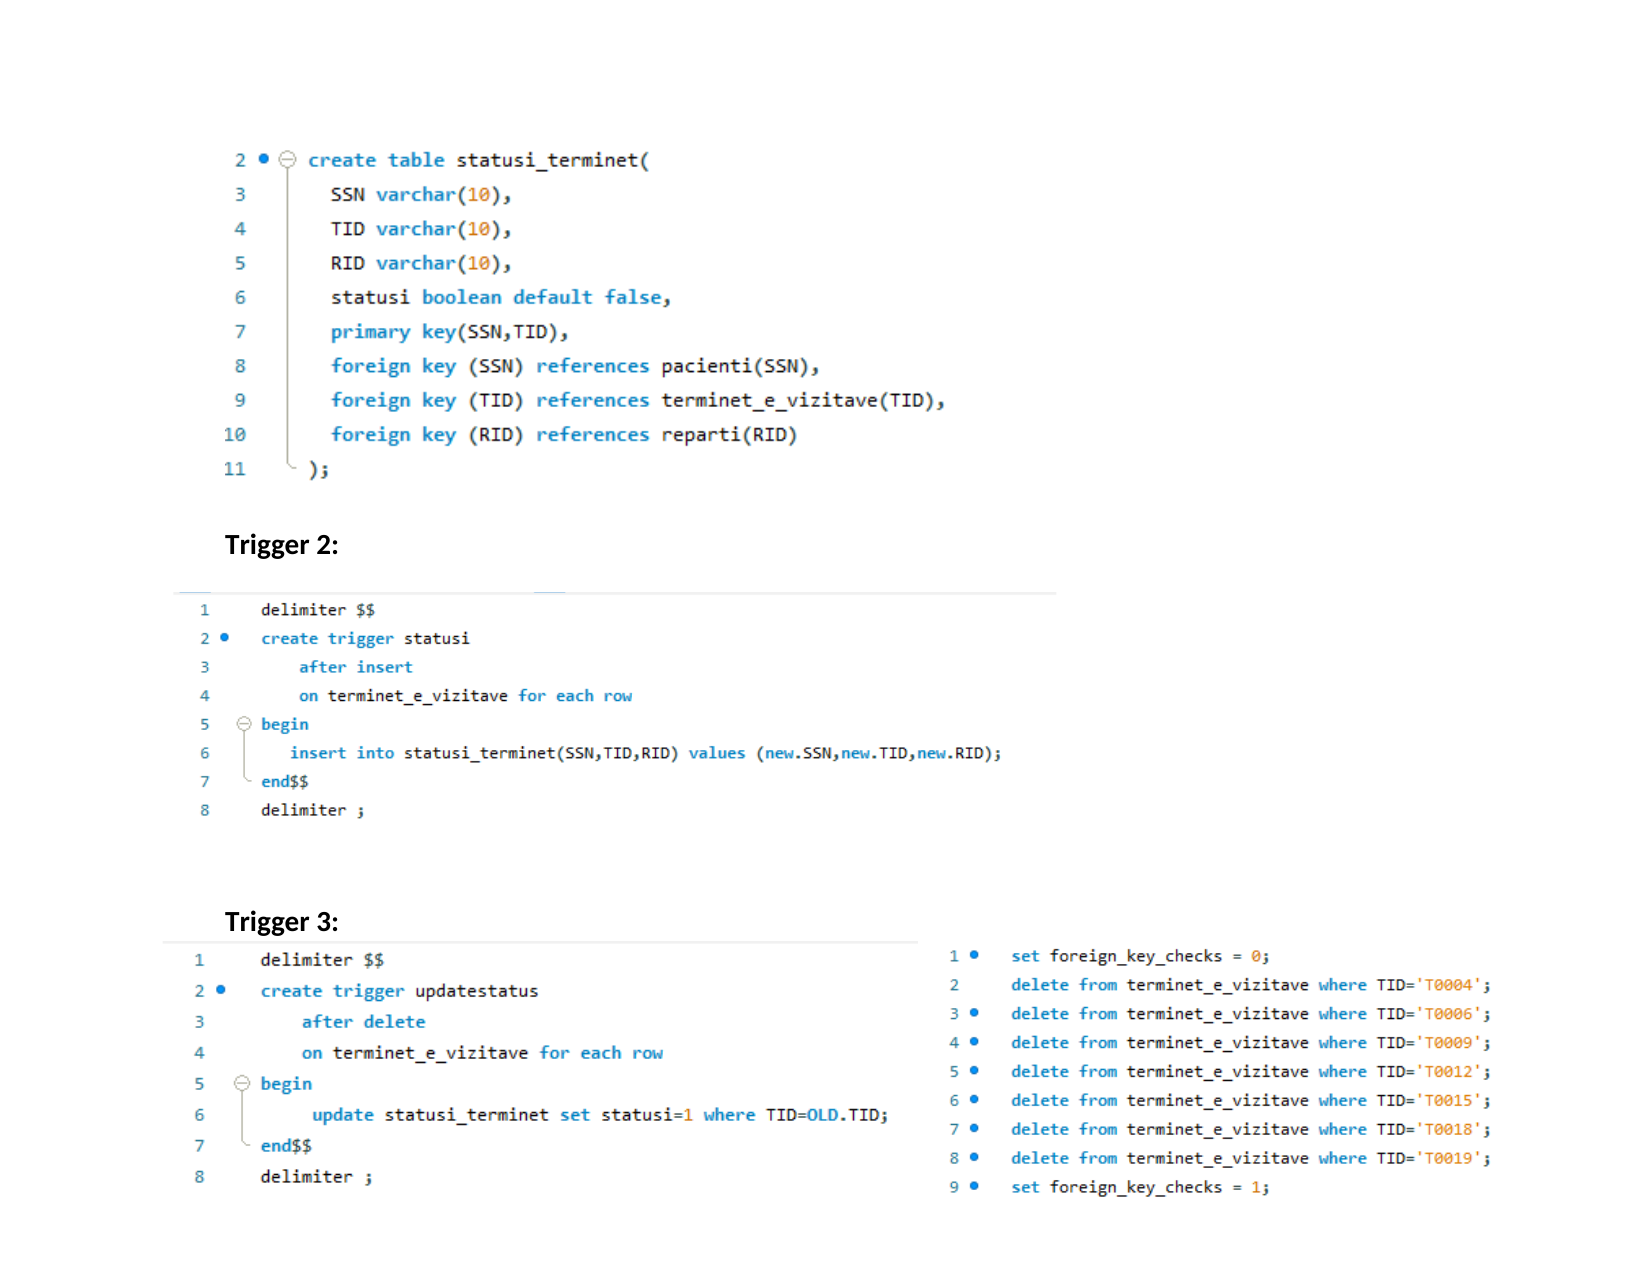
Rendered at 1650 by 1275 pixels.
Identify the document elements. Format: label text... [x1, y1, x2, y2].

picture [173, 592, 1057, 873]
picture [225, 150, 999, 487]
picture [162, 941, 1569, 1233]
list Trigger 3: [225, 903, 1500, 939]
list Trigger 2: [225, 526, 1500, 562]
